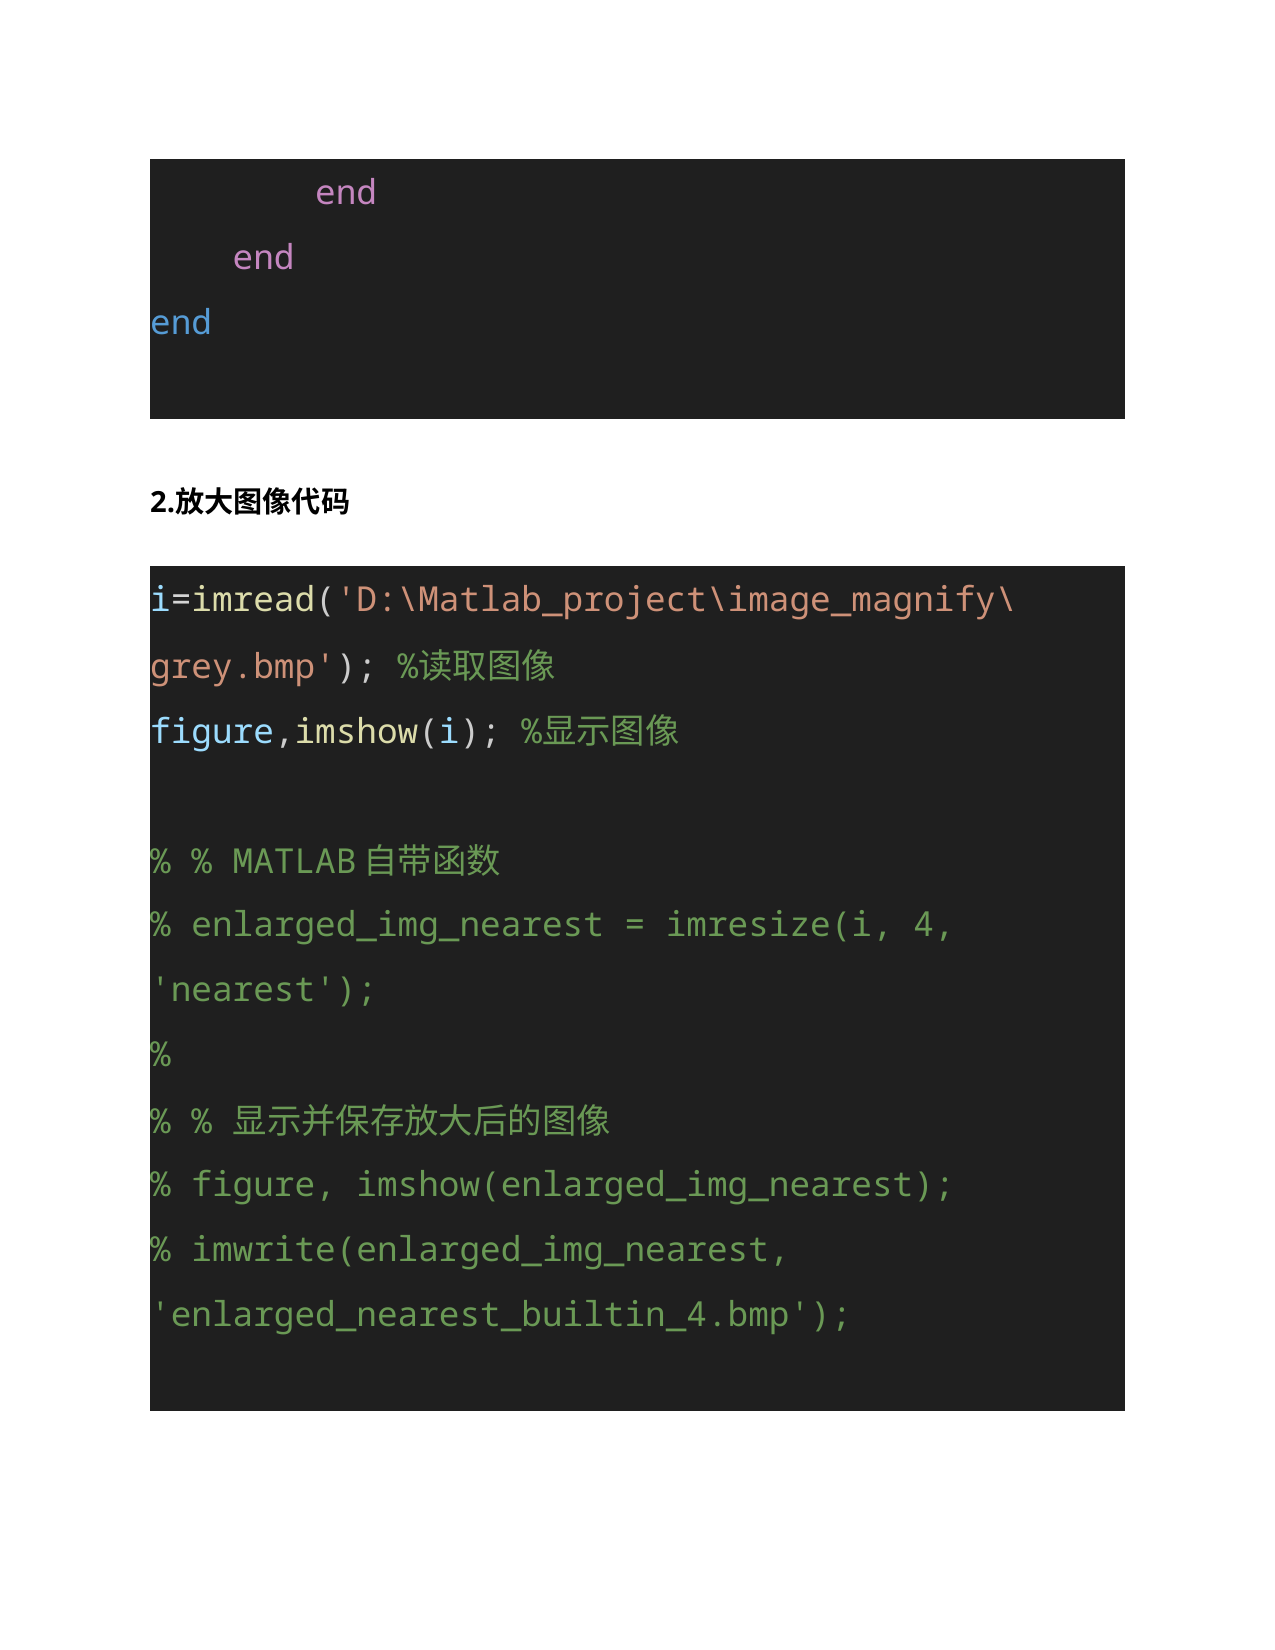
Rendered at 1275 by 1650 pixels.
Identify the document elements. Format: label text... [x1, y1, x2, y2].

text end [150, 159, 1125, 224]
text end [150, 224, 1125, 289]
text % [150, 1021, 1125, 1086]
text % enlarged_img_nearest = imresize(i, 4, 'nearest'); [150, 891, 1125, 1021]
text % % MATLAB自带函数 [150, 826, 1125, 891]
text i=imread('D:\Matlab_project\image_magnify\grey.bmp'); %读取图像 [150, 566, 1125, 696]
text % imwrite(enlarged_img_nearest, 'enlarged_nearest_builtin_4.bmp'); [150, 1216, 1125, 1346]
text end [150, 289, 1125, 354]
text % % 显示并保存放大后的图像 [150, 1086, 1125, 1151]
subtitle 2.放大图像代码 [150, 468, 1125, 533]
text figure,imshow(i); %显示图像 [150, 696, 1125, 761]
text % figure, imshow(enlarged_img_nearest); [150, 1151, 1125, 1216]
